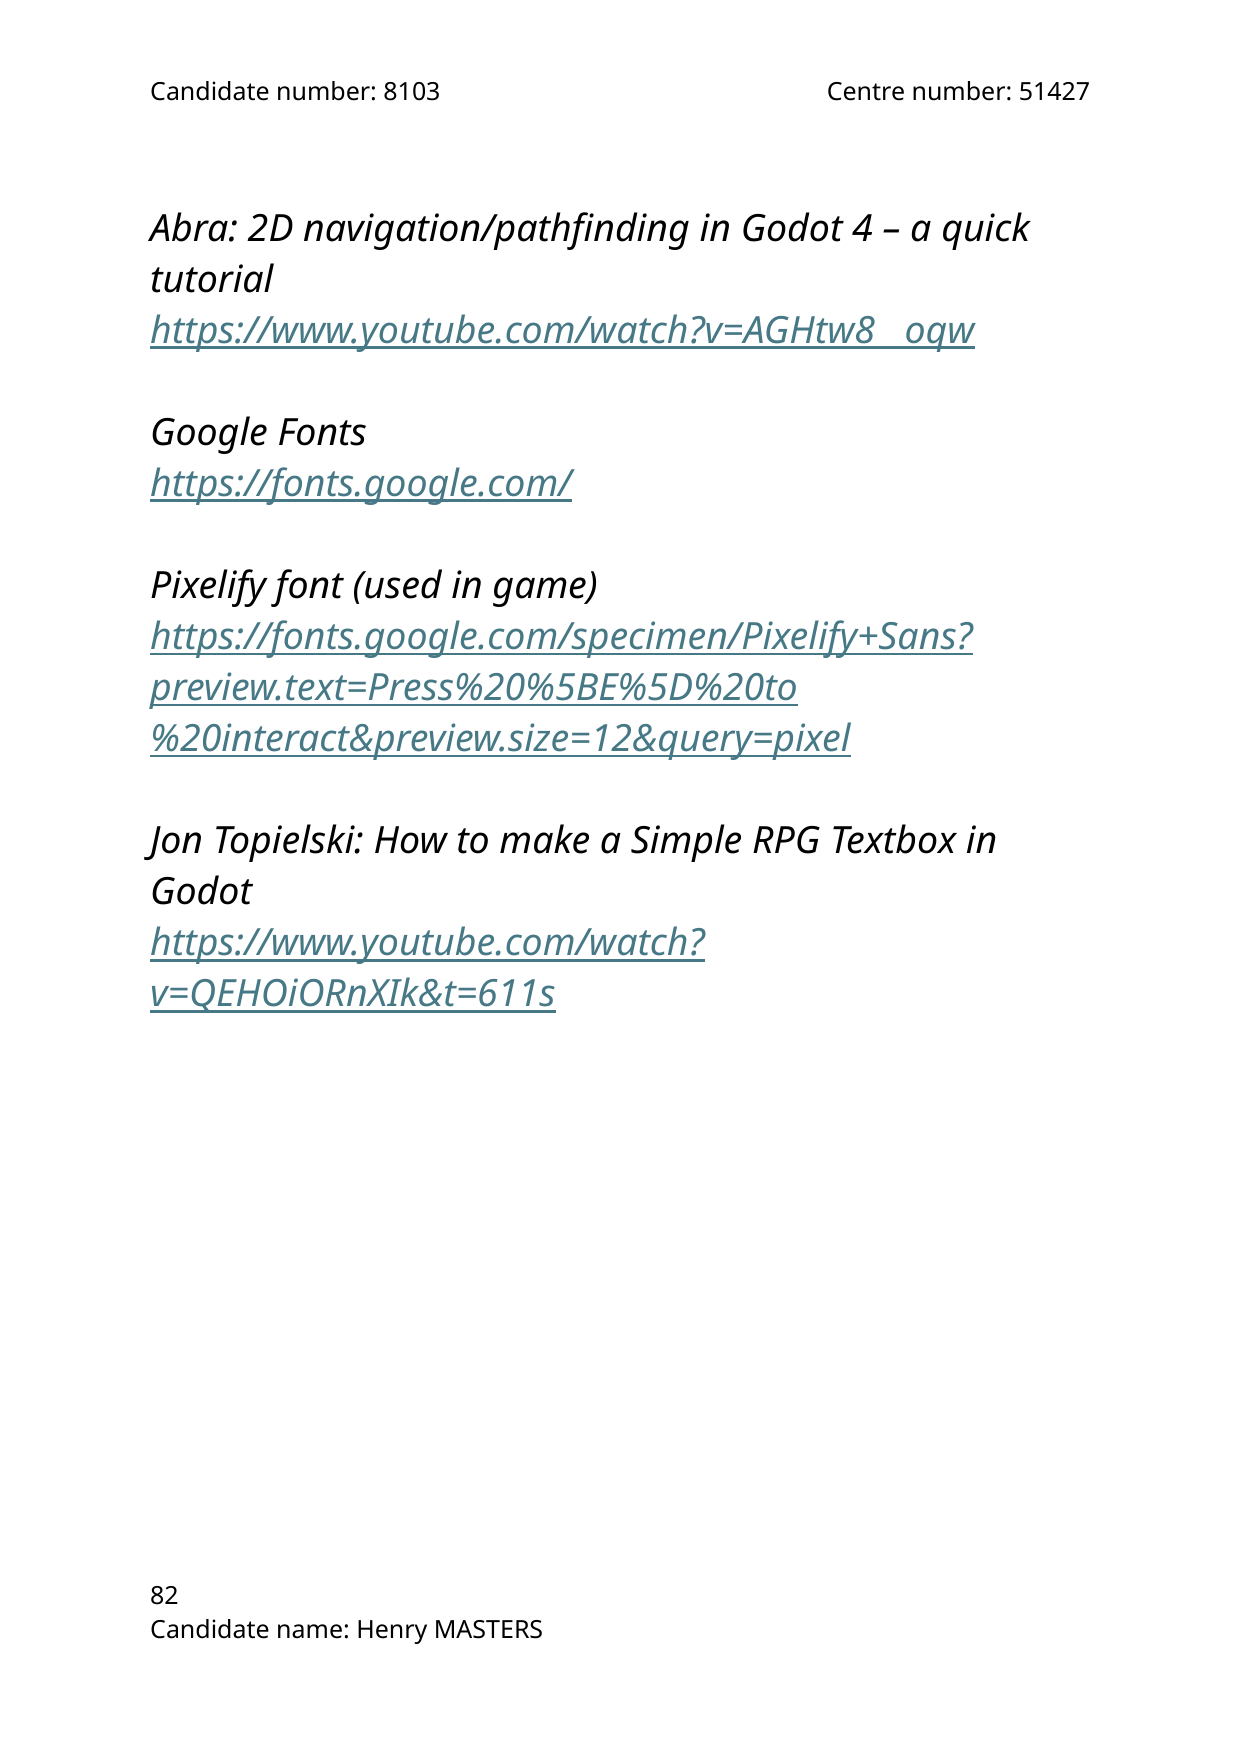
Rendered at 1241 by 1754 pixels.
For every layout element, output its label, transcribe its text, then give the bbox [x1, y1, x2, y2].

text Abra: 2D navigation/pathfinding in Godot 4 – a quick tutorial [150, 201, 1090, 303]
text Pixelify font (used in game) [150, 558, 1090, 609]
text Jon Topielski: How to make a Simple RPG Textbox in Godot [150, 813, 1090, 916]
text https://fonts.google.com/ [150, 456, 1090, 507]
text Google Fonts [150, 405, 1090, 456]
text https://www.youtube.com/watch?v=AGHtw8__oqw [150, 303, 1090, 354]
text https://www.youtube.com/watch?v=QEHOiORnXIk&t=611s [150, 916, 1090, 1018]
text https://fonts.google.com/specimen/Pixelify+Sans?preview.text=Press%20%5BE%5D%20to%20interact&preview.size=12&query=pixel [150, 609, 1090, 762]
